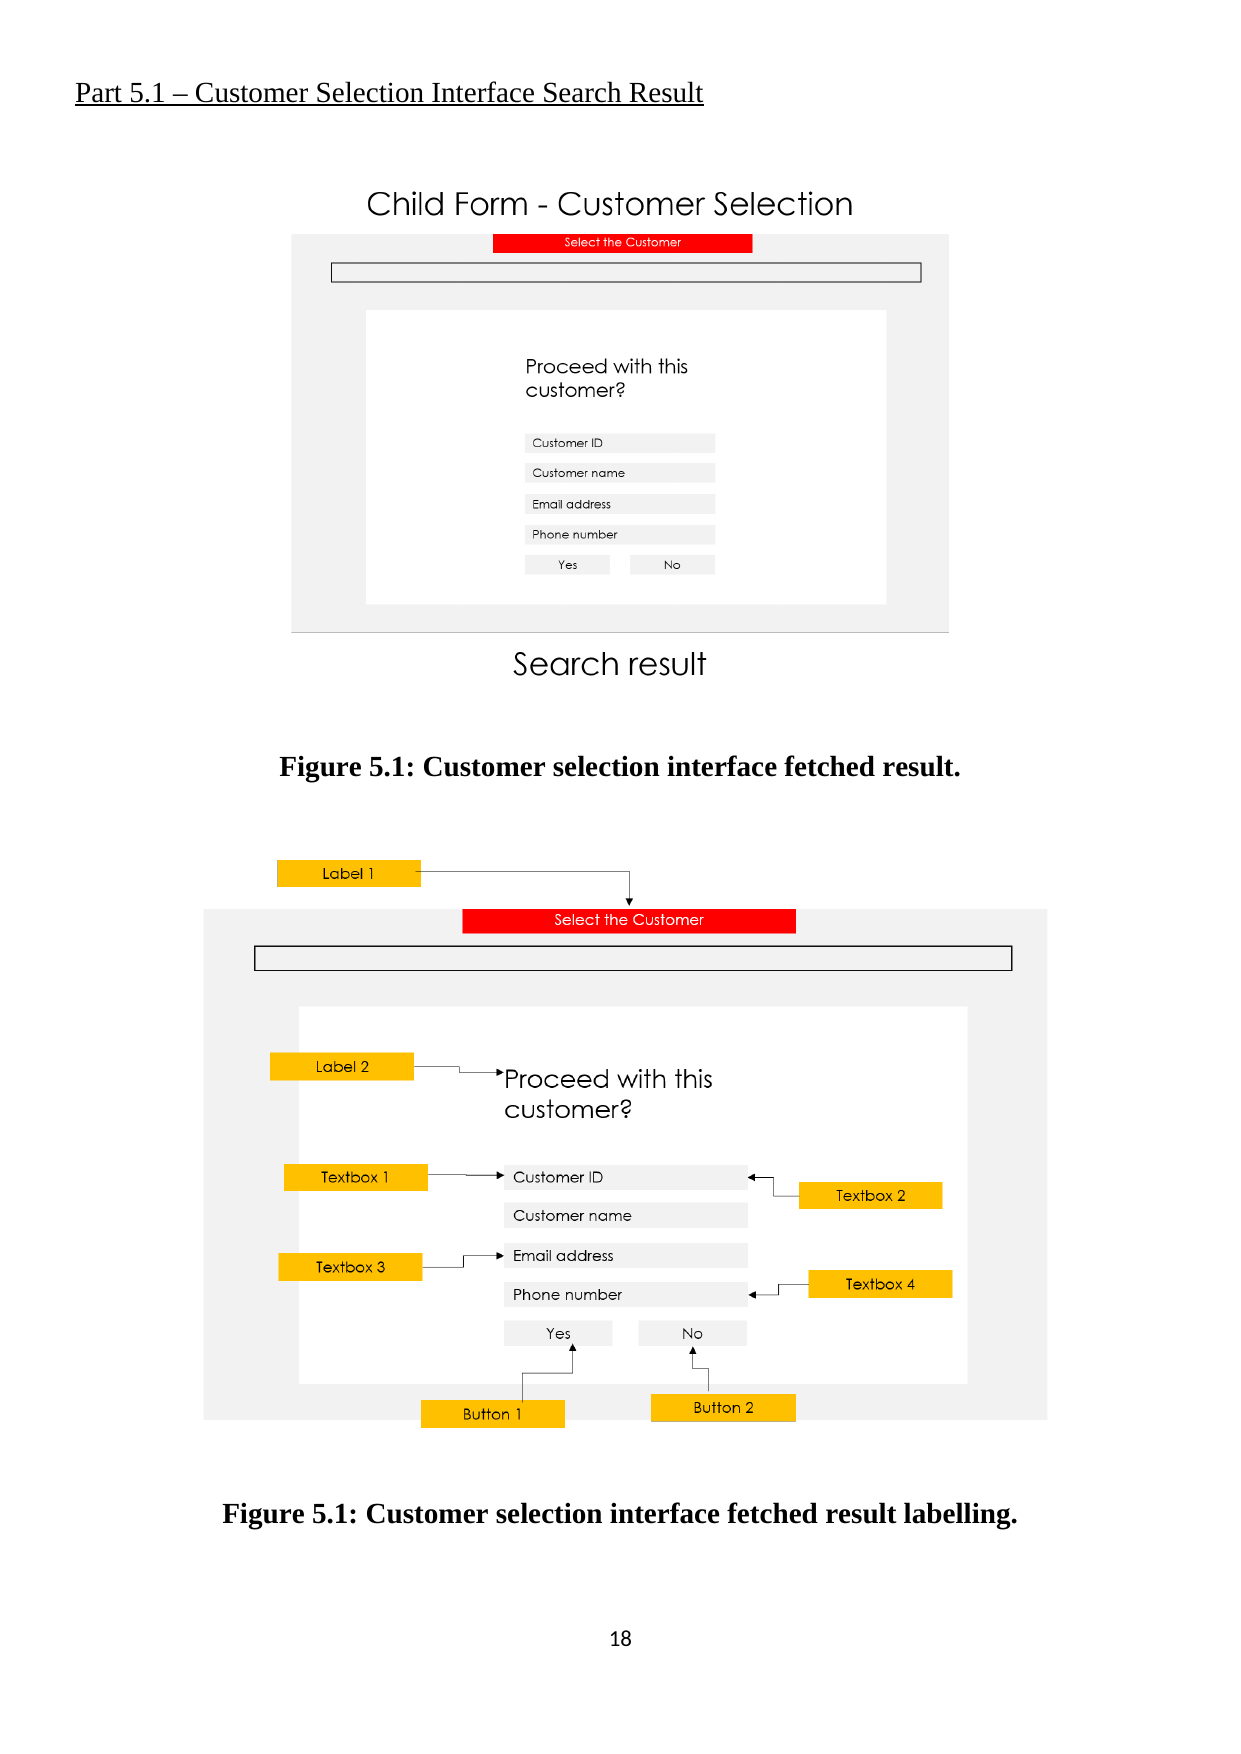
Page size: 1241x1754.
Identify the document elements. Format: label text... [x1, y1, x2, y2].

text Figure 5.1: Customer selection interface fetched result. [75, 749, 1165, 783]
picture [291, 174, 949, 701]
subtitle Part 5.1 – Customer Selection Interface Search Result [75, 75, 1165, 108]
text Figure 5.1: Customer selection interface fetched result labelling. [75, 1496, 1165, 1529]
picture [203, 860, 1048, 1432]
